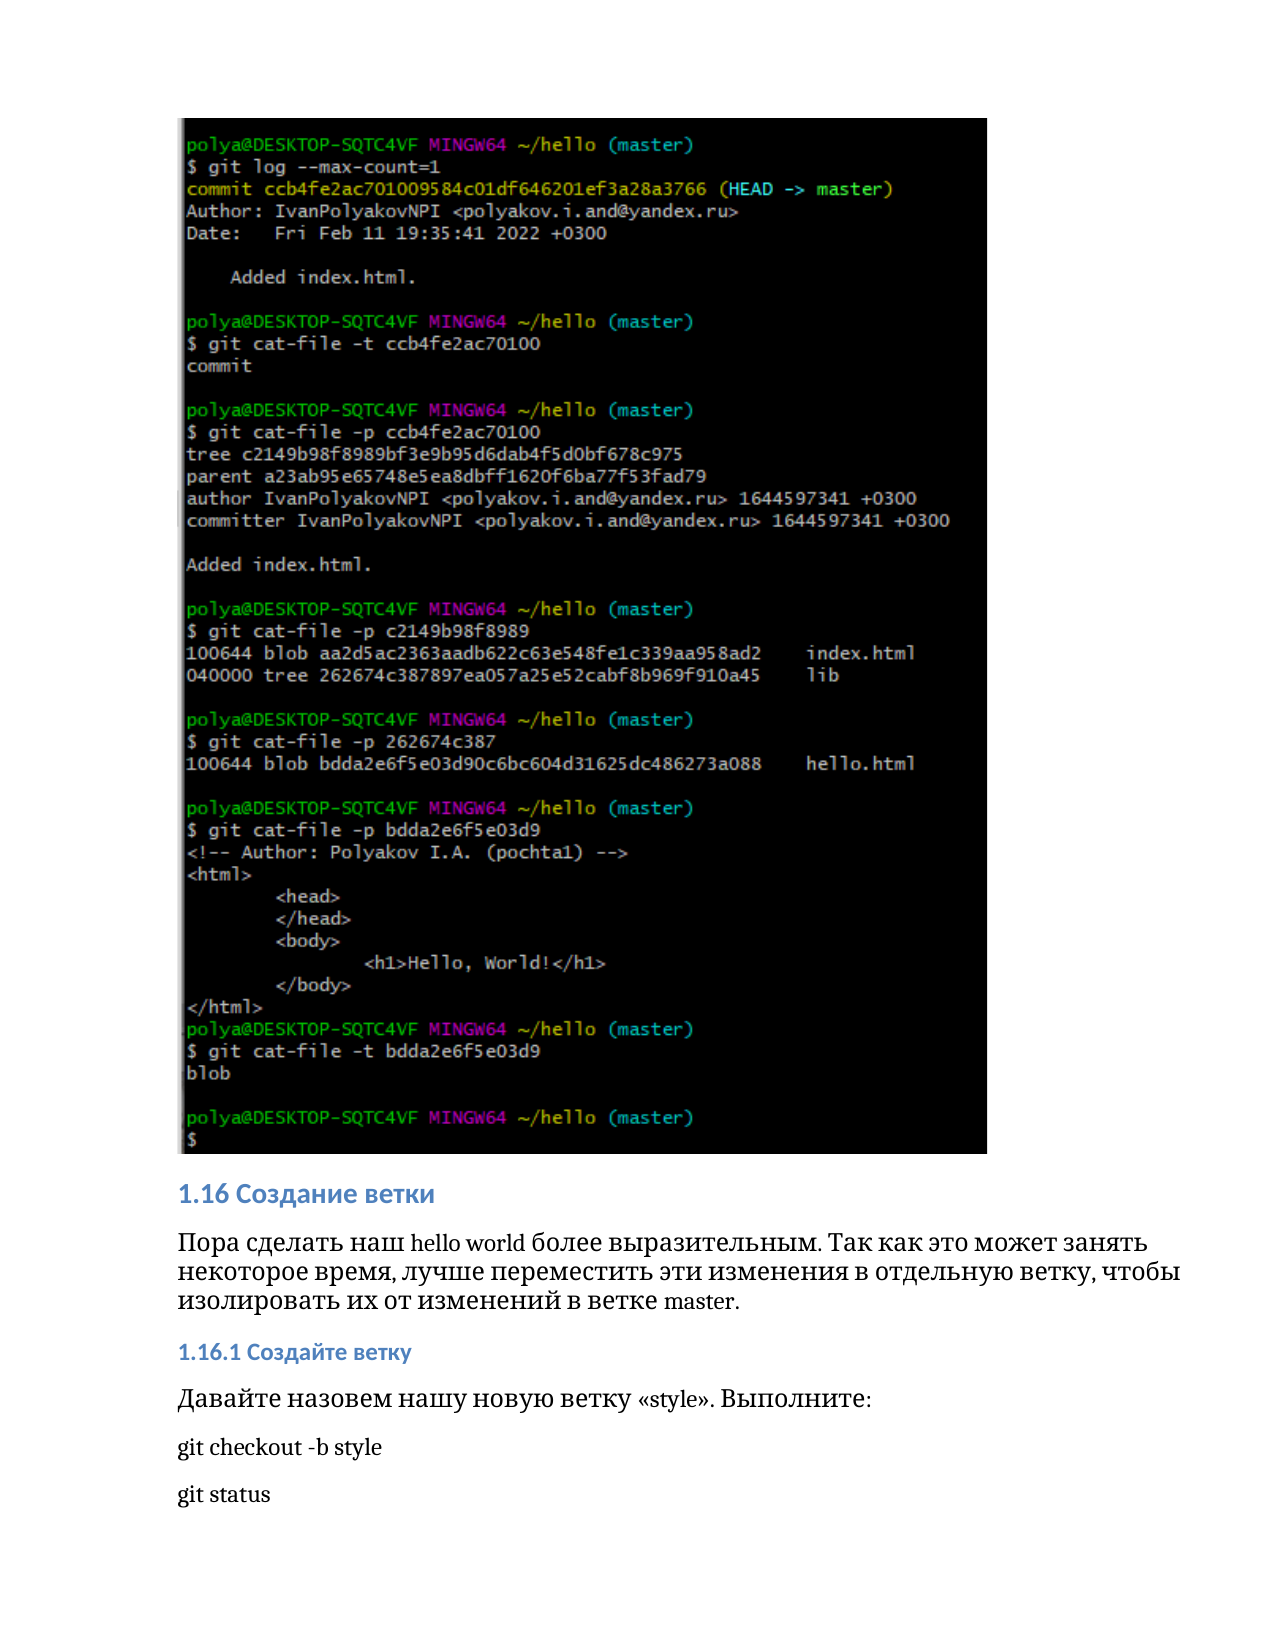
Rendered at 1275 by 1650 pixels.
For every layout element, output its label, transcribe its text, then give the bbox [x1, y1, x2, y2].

text git status [177, 1480, 1186, 1509]
subtitle 1.16.1 Создайте ветку [177, 1336, 1186, 1367]
picture [177, 118, 988, 1154]
text git checkout -b style [177, 1433, 1186, 1462]
subtitle 1.16 Создание ветки [177, 1175, 1186, 1210]
text Пора сделать наш hello world более выразительным. Так как это может занять некоторое время, лучше переместить эти изменения в отдельную ветку, чтобы изолировать их от изменений в ветке master. [177, 1229, 1186, 1315]
text Давайте назовем нашу новую ветку «style». Выполните: [177, 1385, 1186, 1414]
